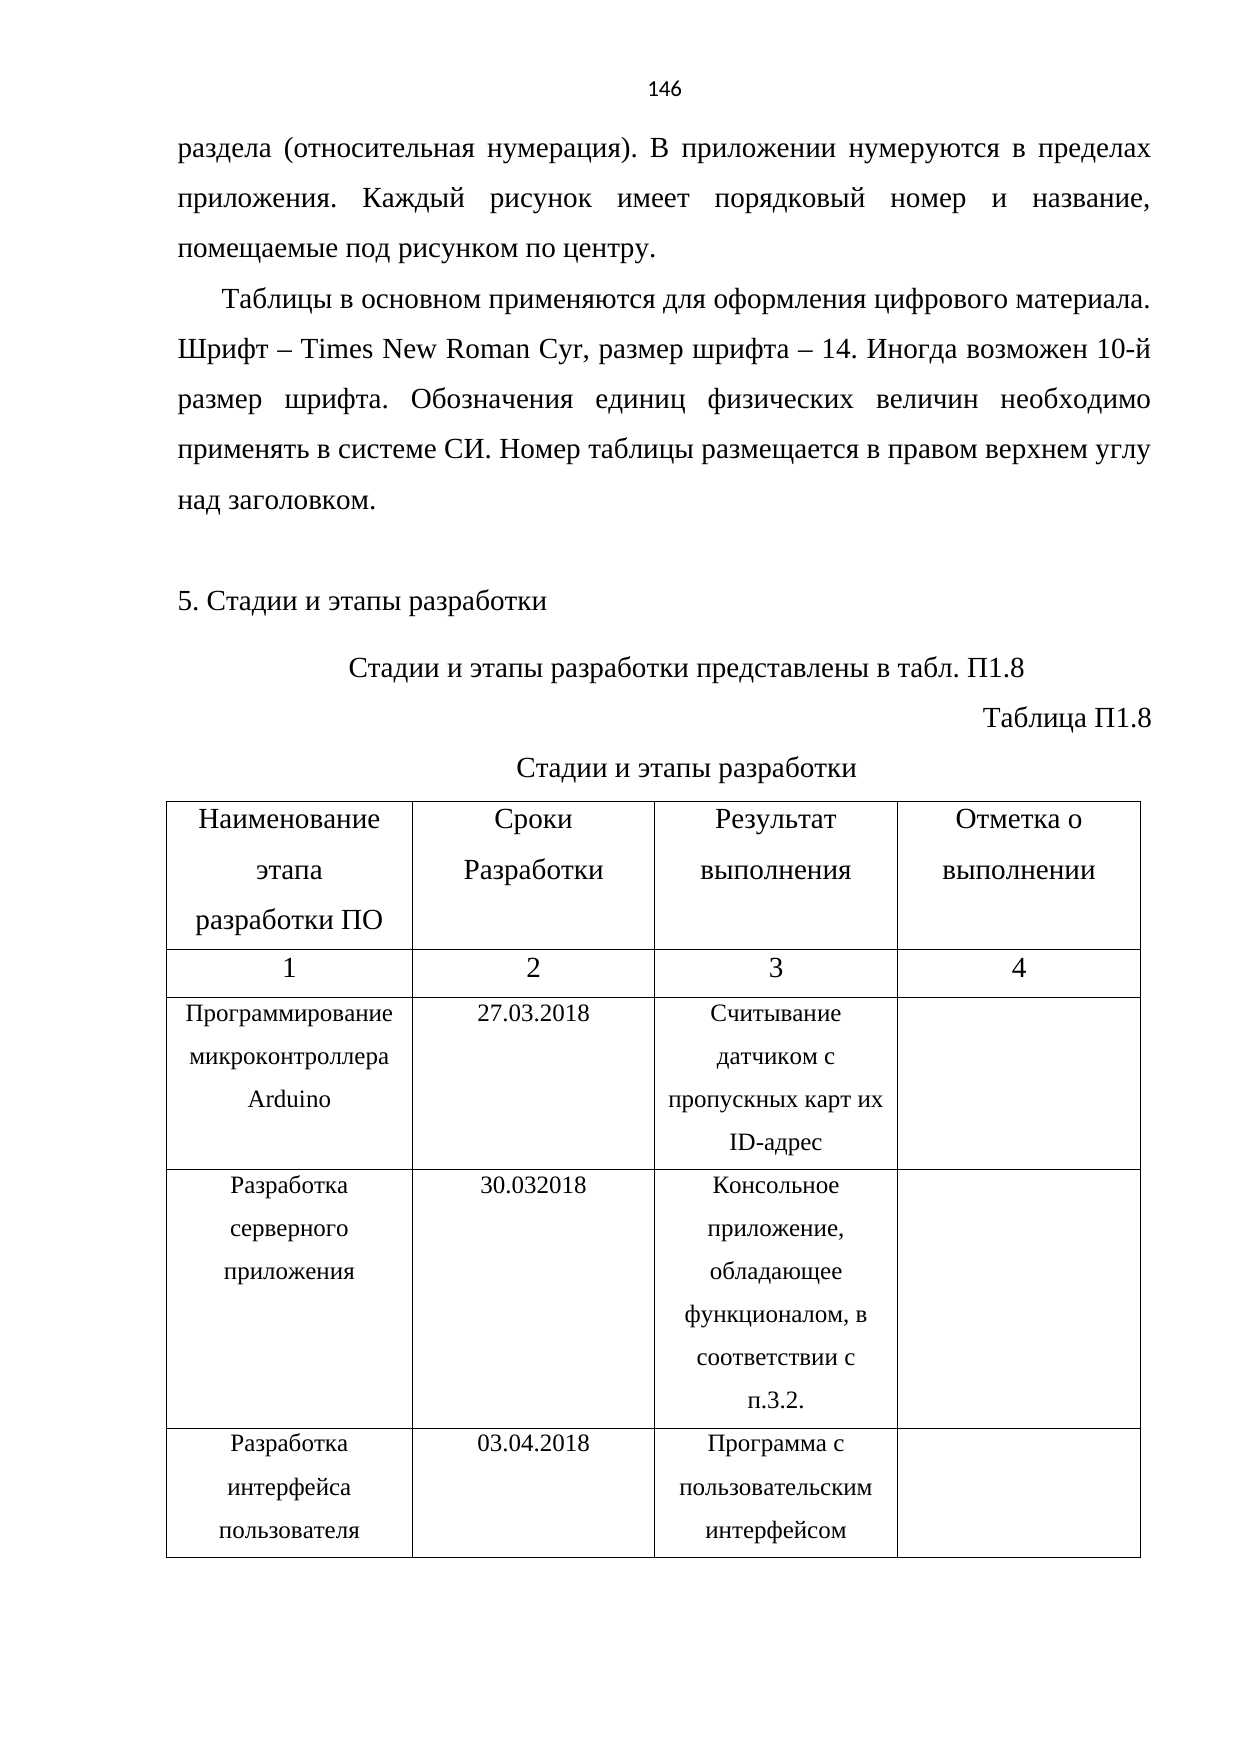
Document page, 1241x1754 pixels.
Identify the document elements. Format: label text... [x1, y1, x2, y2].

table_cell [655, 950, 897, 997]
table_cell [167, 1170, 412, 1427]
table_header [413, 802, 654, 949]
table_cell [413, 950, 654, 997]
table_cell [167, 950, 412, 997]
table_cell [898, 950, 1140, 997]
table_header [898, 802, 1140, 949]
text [177, 130, 1152, 264]
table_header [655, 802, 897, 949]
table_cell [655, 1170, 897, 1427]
text 5. Стадии и этапы разработки [177, 583, 1152, 616]
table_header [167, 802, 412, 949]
text Стадии и этапы разработки представлены в табл. П1.8 [177, 650, 1152, 683]
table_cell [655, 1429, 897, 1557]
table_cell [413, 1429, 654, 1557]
text Таблица П1.8 [177, 700, 1152, 733]
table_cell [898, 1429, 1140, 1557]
text Стадии и этапы разработки [177, 750, 1152, 784]
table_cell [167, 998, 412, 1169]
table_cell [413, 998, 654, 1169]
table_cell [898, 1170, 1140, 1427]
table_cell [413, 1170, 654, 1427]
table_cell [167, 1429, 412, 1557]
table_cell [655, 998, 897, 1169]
text Таблицы в основном применяются для оформления цифрового материала. Шрифт – Times New Roman Cyr, размер шрифта – 14. Иногда возможен 10-й размер шрифта. Обозначения единиц физических величин необходимо применять в системе СИ. Номер таблицы размещается в правом верхнем углу над заголовком. [177, 281, 1152, 516]
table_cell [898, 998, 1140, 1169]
